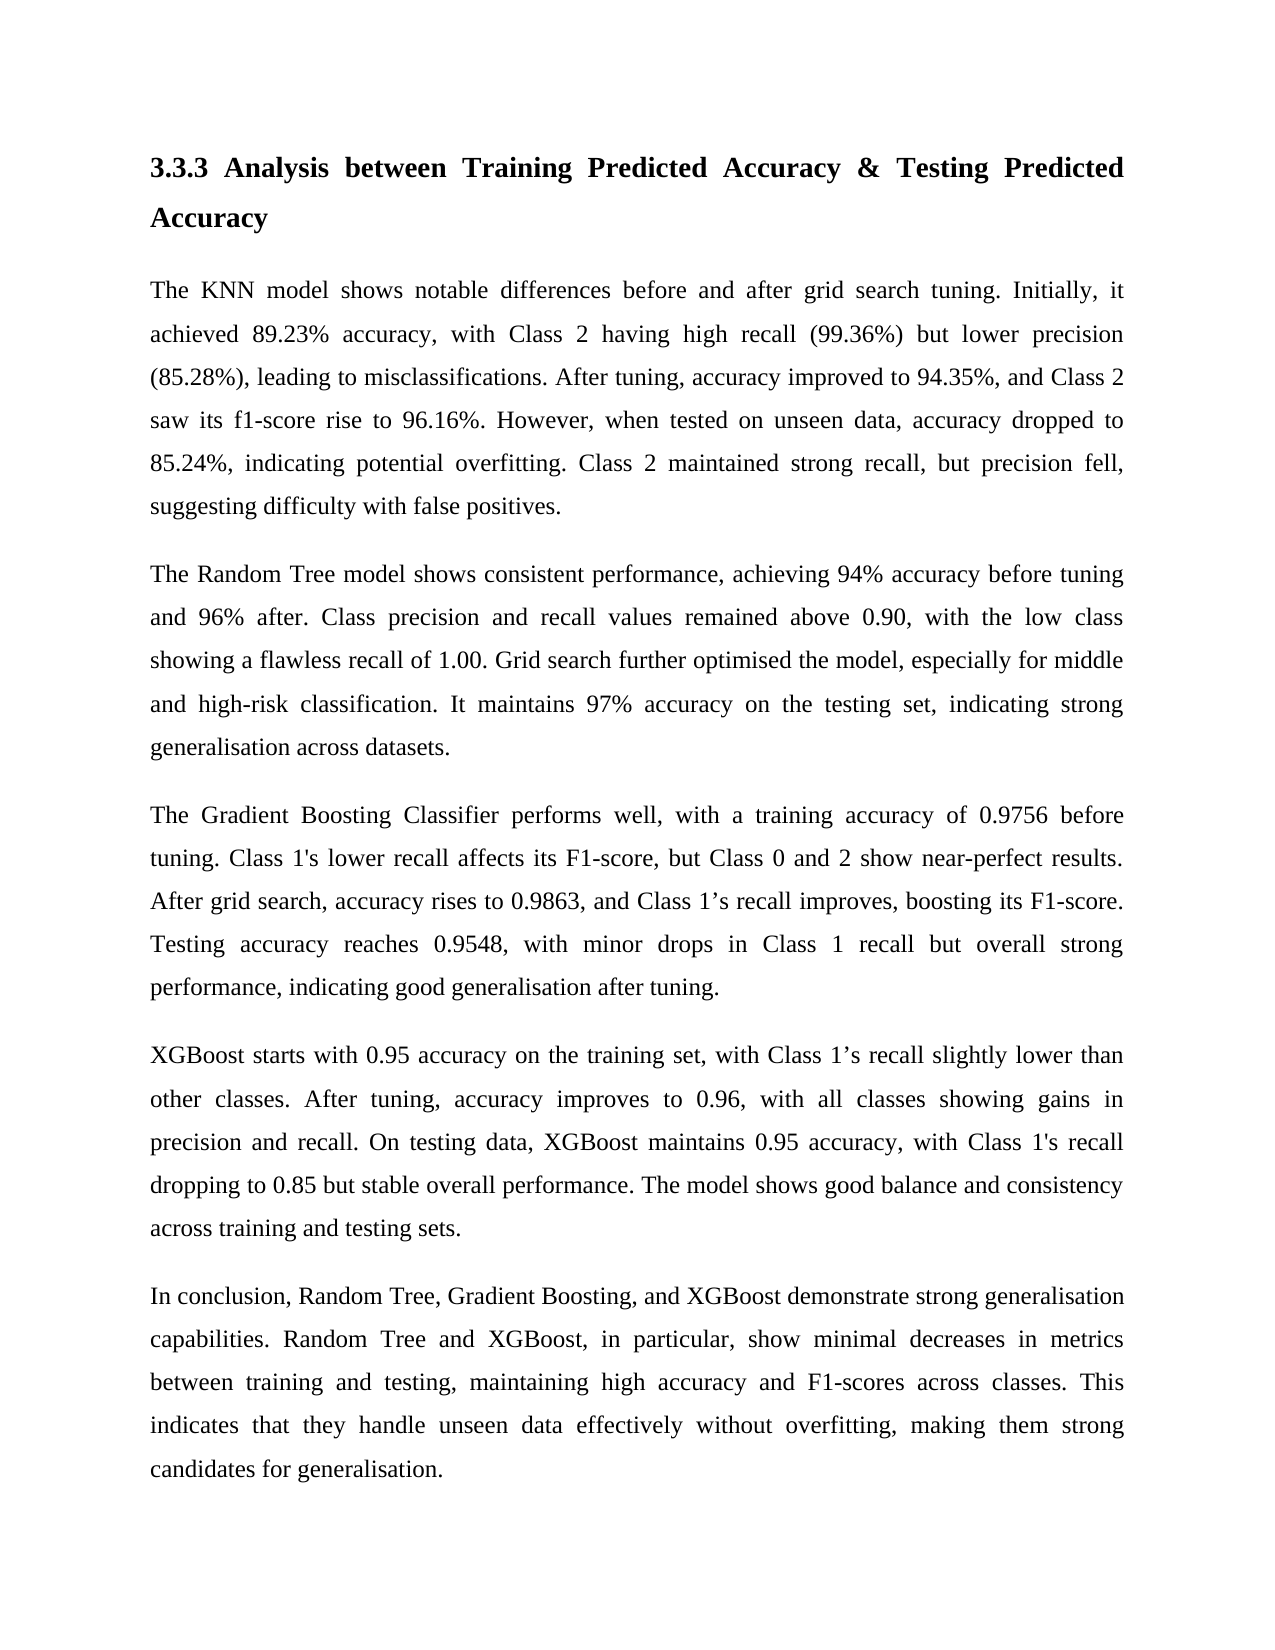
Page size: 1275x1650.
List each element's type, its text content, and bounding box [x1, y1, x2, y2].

text 3.3.3 Analysis between Training Predicted Accuracy & Testing Predicted Accuracy [150, 150, 1125, 234]
text The KNN model shows notable differences before and after grid search tuning. Initially, it achieved 89.23% accuracy, with Class 2 having high recall (99.36%) but lower precision (85.28%), leading to misclassifications. After tuning, accuracy improved to 94.35%, and Class 2 saw its f1-score rise to 96.16%. However, when tested on unseen data, accuracy dropped to 85.24%, indicating potential overfitting. Class 2 maintained strong recall, but precision fell, suggesting difficulty with false positives. [150, 276, 1125, 520]
text The Gradient Boosting Classifier performs well, with a training accuracy of 0.9756 before tuning. Class 1's lower recall affects its F1-score, but Class 0 and 2 show near-perfect results. After grid search, accuracy rises to 0.9863, and Class 1’s recall improves, boosting its F1-score. Testing accuracy reaches 0.9548, with minor drops in Class 1 recall but overall strong performance, indicating good generalisation after tuning. [150, 800, 1125, 1001]
text XGBoost starts with 0.95 accuracy on the training set, with Class 1’s recall slightly lower than other classes. After tuning, accuracy improves to 0.96, with all classes showing gains in precision and recall. On testing data, XGBoost maintains 0.95 accuracy, with Class 1's recall dropping to 0.85 but stable overall performance. The model shows good balance and consistency across training and testing sets. [150, 1041, 1125, 1242]
text The Random Tree model shows consistent performance, achieving 94% accuracy before tuning and 96% after. Class precision and recall values remained above 0.90, with the low class showing a flawless recall of 1.00. Grid search further optimised the model, especially for middle and high-risk classification. It maintains 97% accuracy on the testing set, indicating strong generalisation across datasets. [150, 559, 1125, 761]
text In conclusion, Random Tree, Gradient Boosting, and XGBoost demonstrate strong generalisation capabilities. Random Tree and XGBoost, in particular, show minimal decreases in metrics between training and testing, maintaining high accuracy and F1-scores across classes. This indicates that they handle unseen data effectively without overfitting, making them strong candidates for generalisation. [150, 1281, 1125, 1482]
